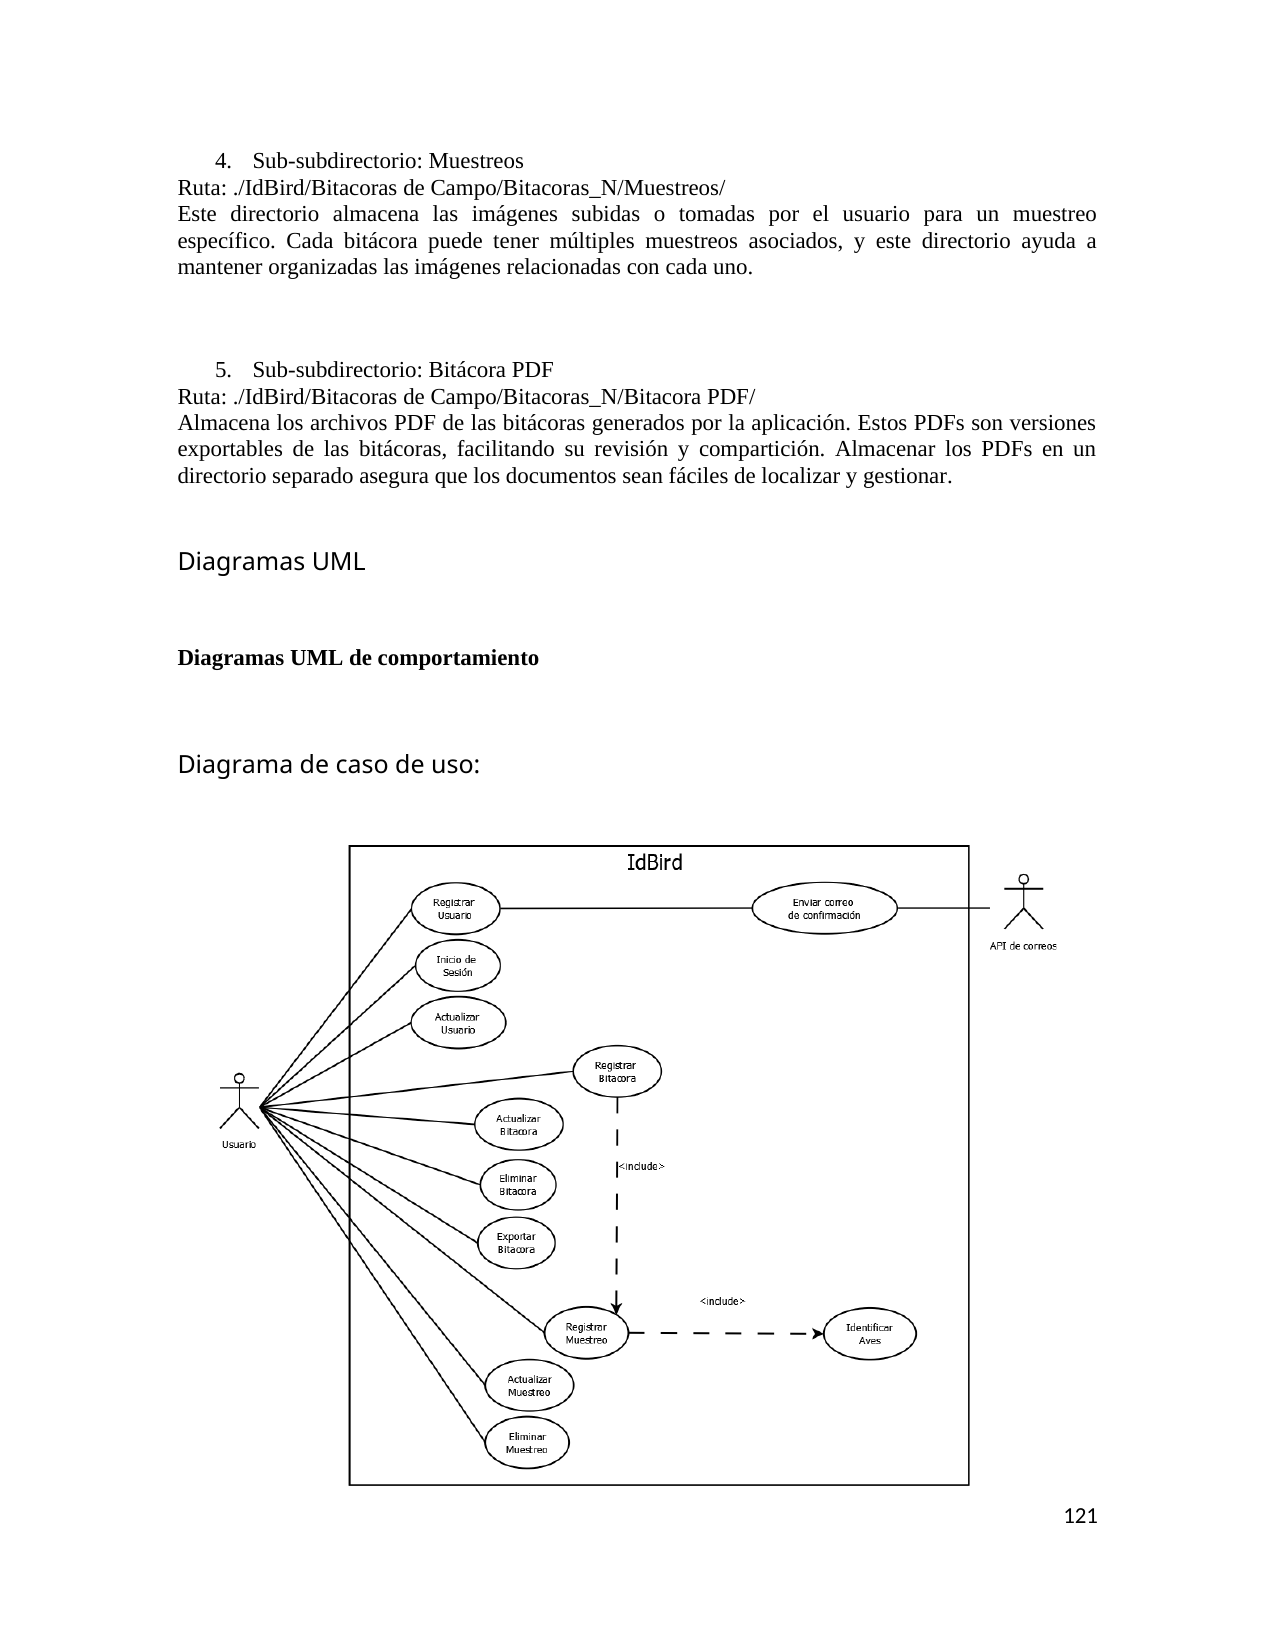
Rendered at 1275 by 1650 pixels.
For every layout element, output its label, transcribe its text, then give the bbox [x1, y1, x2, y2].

text Diagrama de caso de uso: [177, 747, 1098, 781]
list Sub-subdirectorio: Bitácora PDF [215, 356, 1098, 383]
picture [218, 845, 1057, 1486]
text Ruta: ./IdBird/Bitacoras de Campo/Bitacoras_N/Muestreos/ [177, 174, 1098, 200]
text Ruta: ./IdBird/Bitacoras de Campo/Bitacoras_N/Bitacora PDF/ [177, 383, 1098, 409]
text Diagramas UML [177, 543, 1098, 577]
text Almacena los archivos PDF de las bitácoras generados por la aplicación. Estos PDFs son versiones exportables de las bitácoras, facilitando su revisión y compartición. Almacenar los PDFs en un directorio separado asegura que los documentos sean fáciles de localizar y gestionar. [177, 409, 1098, 488]
text Este directorio almacena las imágenes subidas o tomadas por el usuario para un muestreo específico. Cada bitácora puede tener múltiples muestreos asociados, y este directorio ayuda a mantener organizadas las imágenes relacionadas con cada uno. [177, 200, 1098, 279]
list Sub-subdirectorio: Muestreos [215, 148, 1098, 174]
text Diagramas UML de comportamiento [177, 644, 1098, 670]
